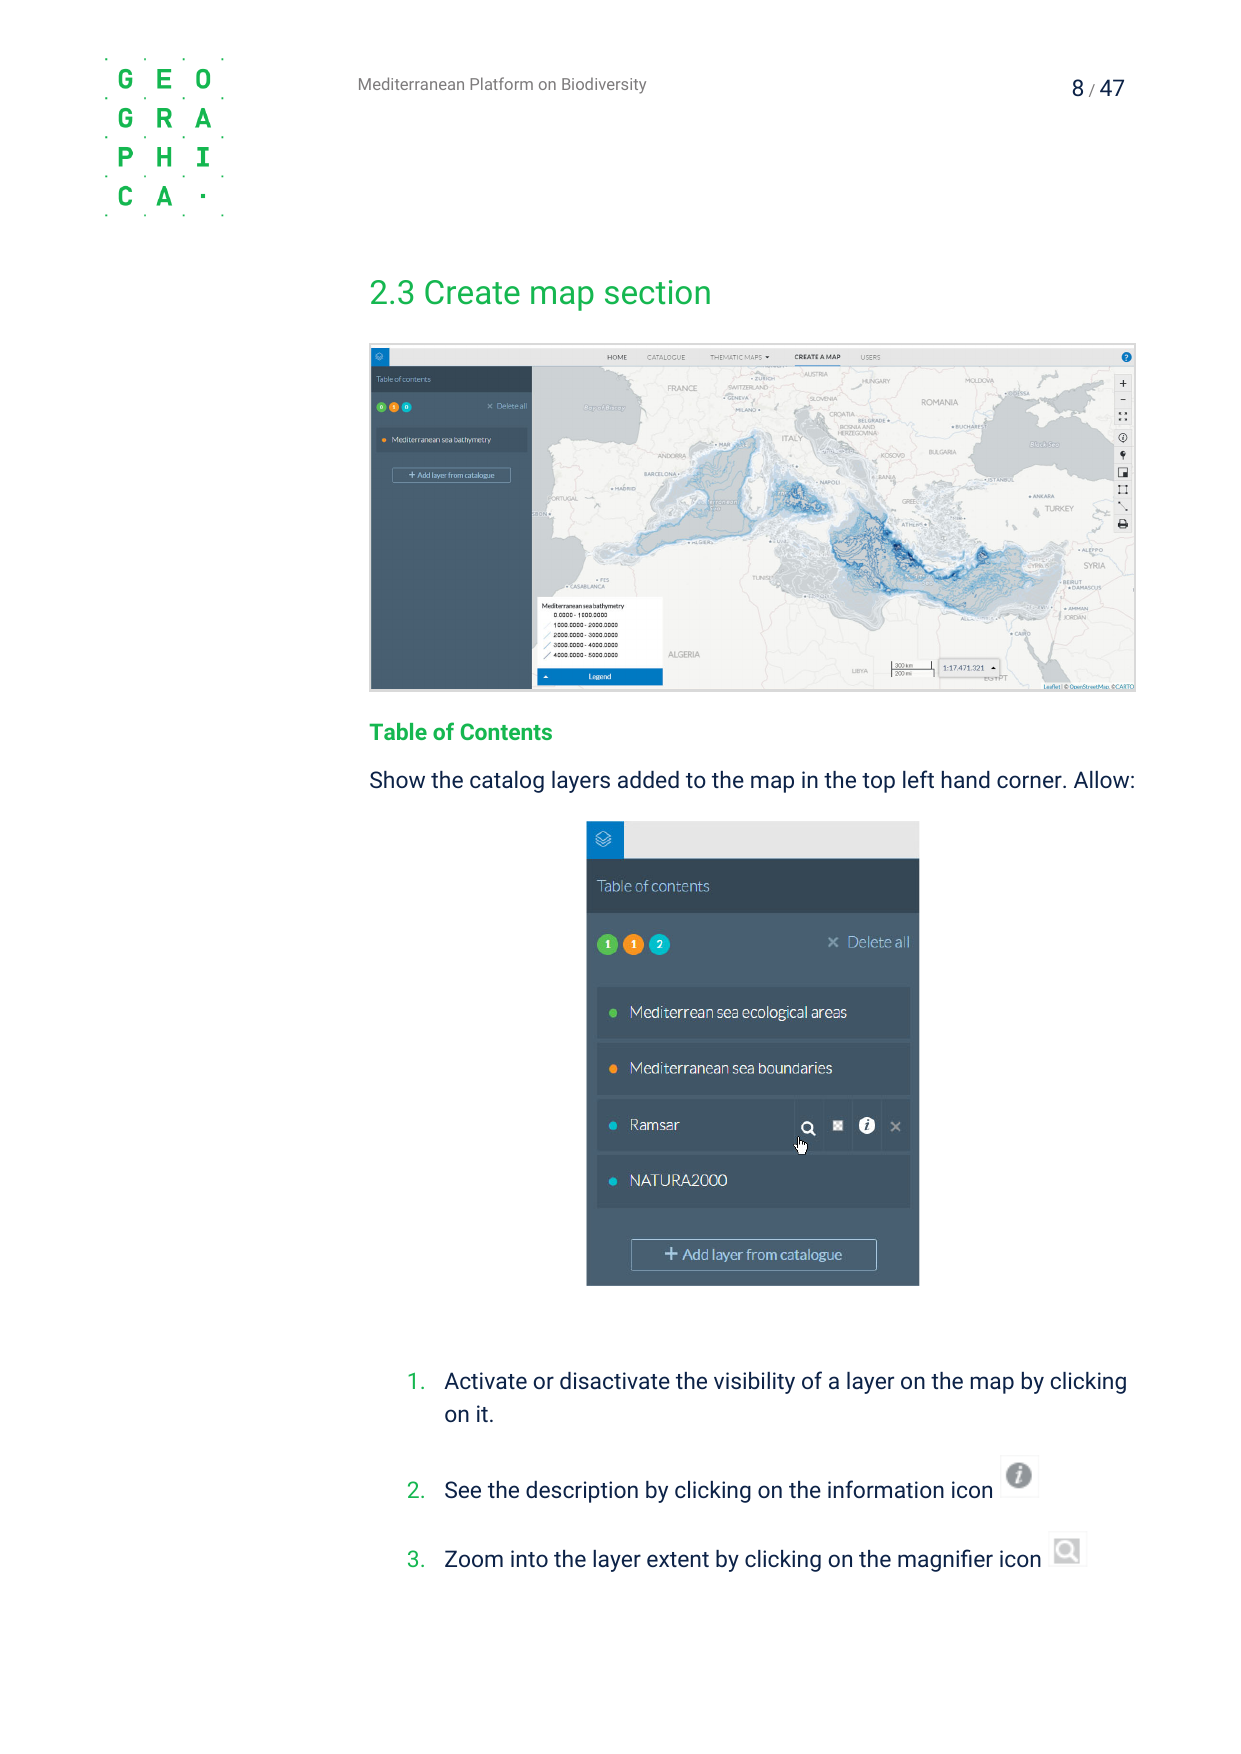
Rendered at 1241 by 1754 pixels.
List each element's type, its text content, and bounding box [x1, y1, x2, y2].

list See the description by clicking on the information icon [407, 1456, 1137, 1504]
text Show the catalog layers added to the map in the top left hand corner. Allow: [369, 767, 1137, 794]
picture [586, 821, 920, 1286]
picture [1048, 1531, 1088, 1567]
picture [101, 54, 227, 220]
picture [371, 345, 1134, 689]
subtitle 2.3 Create map section [369, 273, 1137, 313]
list Zoom into the layer extent by clicking on the magnifier icon [407, 1531, 1137, 1573]
list Activate or disactivate the visibility of a layer on the map by clicking on it. [407, 1368, 1137, 1428]
picture [1000, 1455, 1040, 1498]
subtitle Table of Contents [369, 719, 1137, 746]
